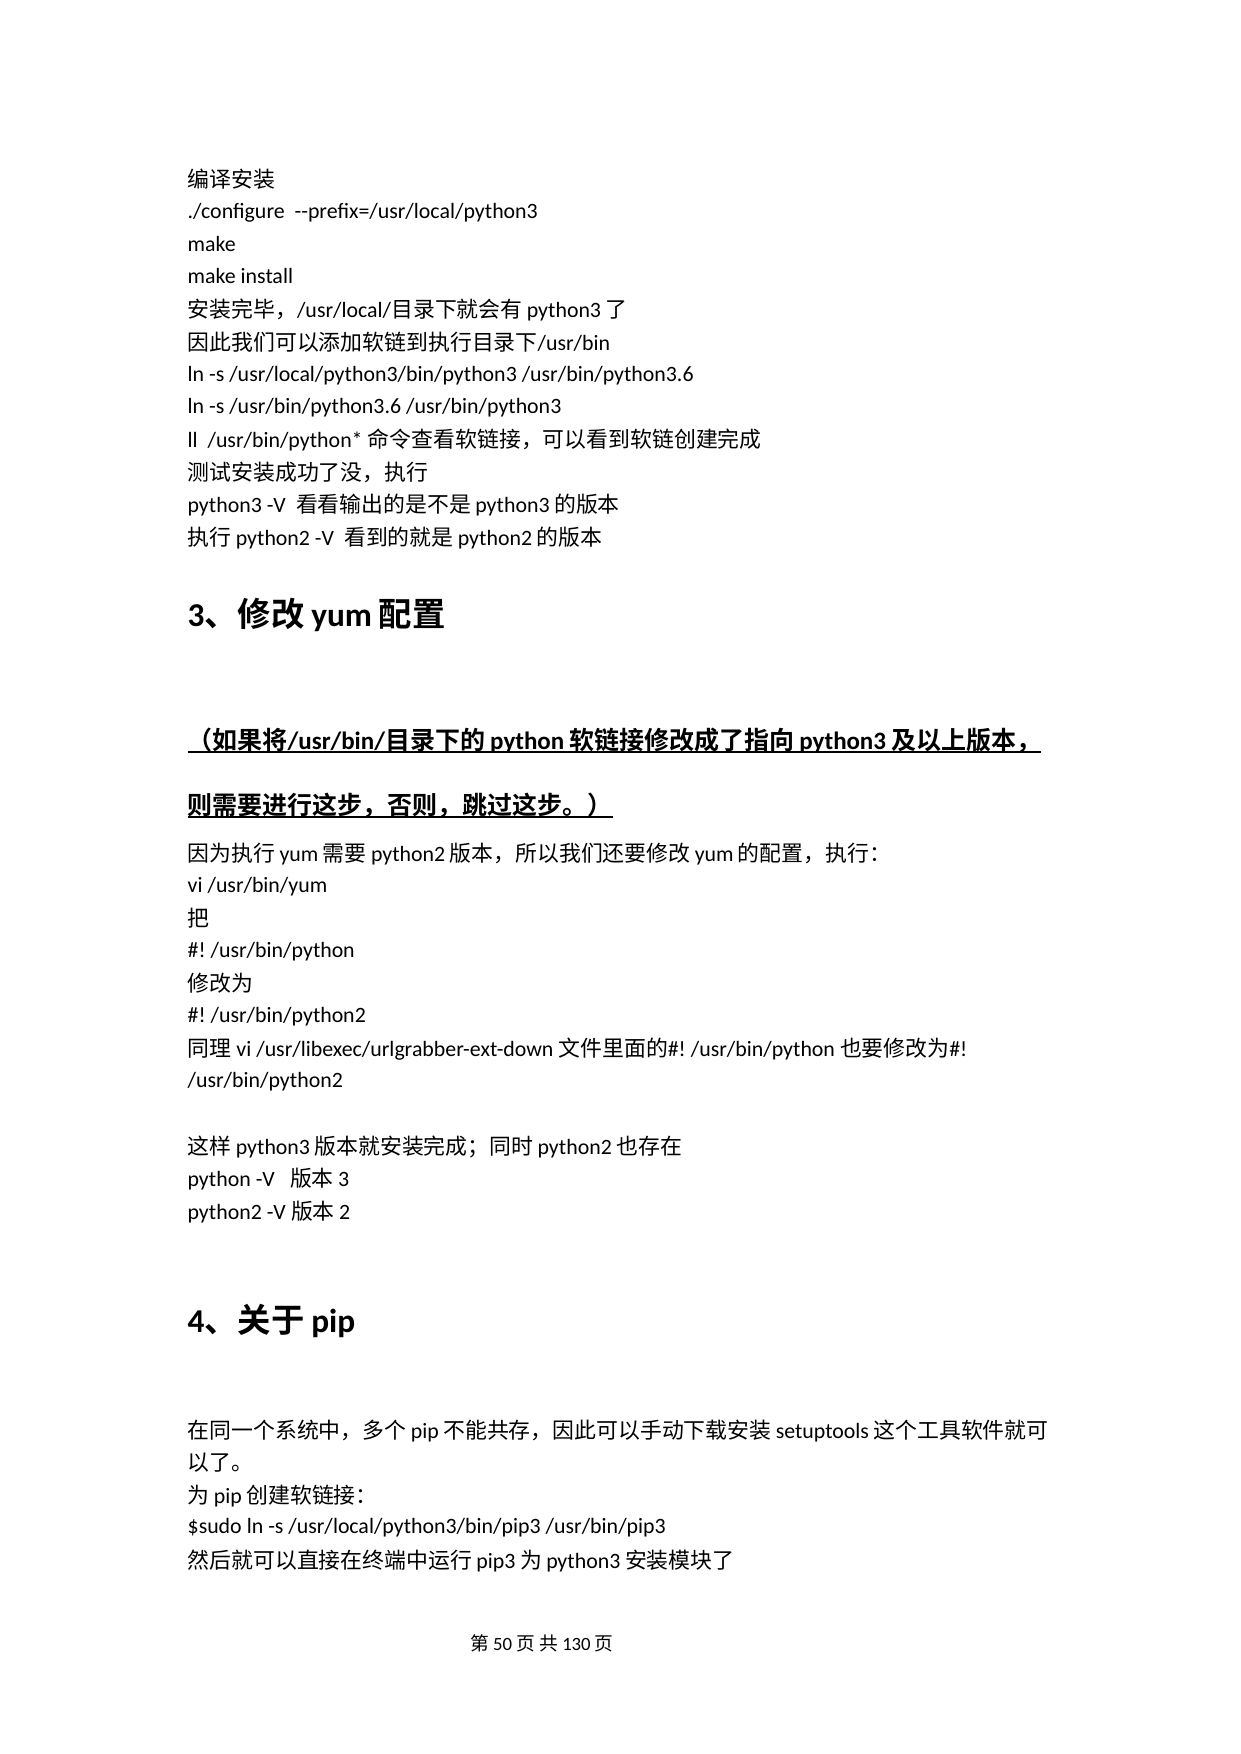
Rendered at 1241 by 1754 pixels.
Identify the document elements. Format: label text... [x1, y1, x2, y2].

text #! /usr/bin/python2 [187, 998, 1053, 1031]
text 测试安装成功了没，执行 [187, 454, 1053, 487]
text 执行python2 -V 看到的就是python2的版本 [187, 519, 1053, 552]
text vi /usr/bin/yum [187, 868, 1053, 901]
text ./configure --prefix=/usr/local/python3 [187, 194, 1053, 227]
text 在同一个系统中，多个pip不能共存，因此可以手动下载安装setuptools这个工具软件就可以了。 [187, 1412, 1053, 1477]
text 然后就可以直接在终端中运行pip3为python3安装模块了 [187, 1542, 1053, 1575]
text 因此我们可以添加软链到执行目录下/usr/bin [187, 324, 1053, 357]
text 把 [187, 901, 1053, 933]
text python -V 版本3 [187, 1161, 1053, 1193]
text $sudo ln -s /usr/local/python3/bin/pip3 /usr/bin/pip3 [187, 1510, 1053, 1542]
text ln -s /usr/local/python3/bin/python3 /usr/bin/python3.6 [187, 357, 1053, 389]
text 编译安装 [187, 162, 1053, 194]
text 安装完毕，/usr/local/目录下就会有python3了 [187, 292, 1053, 324]
text make install [187, 259, 1053, 292]
text #! /usr/bin/python [187, 933, 1053, 966]
text ll /usr/bin/python* 命令查看软链接，可以看到软链创建完成 [187, 422, 1053, 454]
text 这样python3版本就安装完成；同时python2也存在 [187, 1128, 1053, 1161]
text （如果将/usr/bin/目录下的python软链接修改成了指向python3及以上版本，则需要进行这步，否则，跳过这步。） [187, 706, 1053, 836]
text 因为执行yum需要python2版本，所以我们还要修改yum的配置，执行： [187, 836, 1053, 868]
text make [187, 227, 1053, 259]
text 修改为 [187, 966, 1053, 998]
text python3 -V 看看输出的是不是python3的版本 [187, 487, 1053, 519]
subtitle 3、修改yum配置 [187, 579, 1053, 644]
text 为pip创建软链接： [187, 1477, 1053, 1510]
text python2 -V 版本2 [187, 1193, 1053, 1226]
subtitle 4、关于pip [187, 1285, 1053, 1350]
text 同理 vi /usr/libexec/urlgrabber-ext-down 文件里面的#! /usr/bin/python 也要修改为#! /usr/bin/python2 [187, 1031, 1053, 1096]
text ln -s /usr/bin/python3.6 /usr/bin/python3 [187, 389, 1053, 422]
